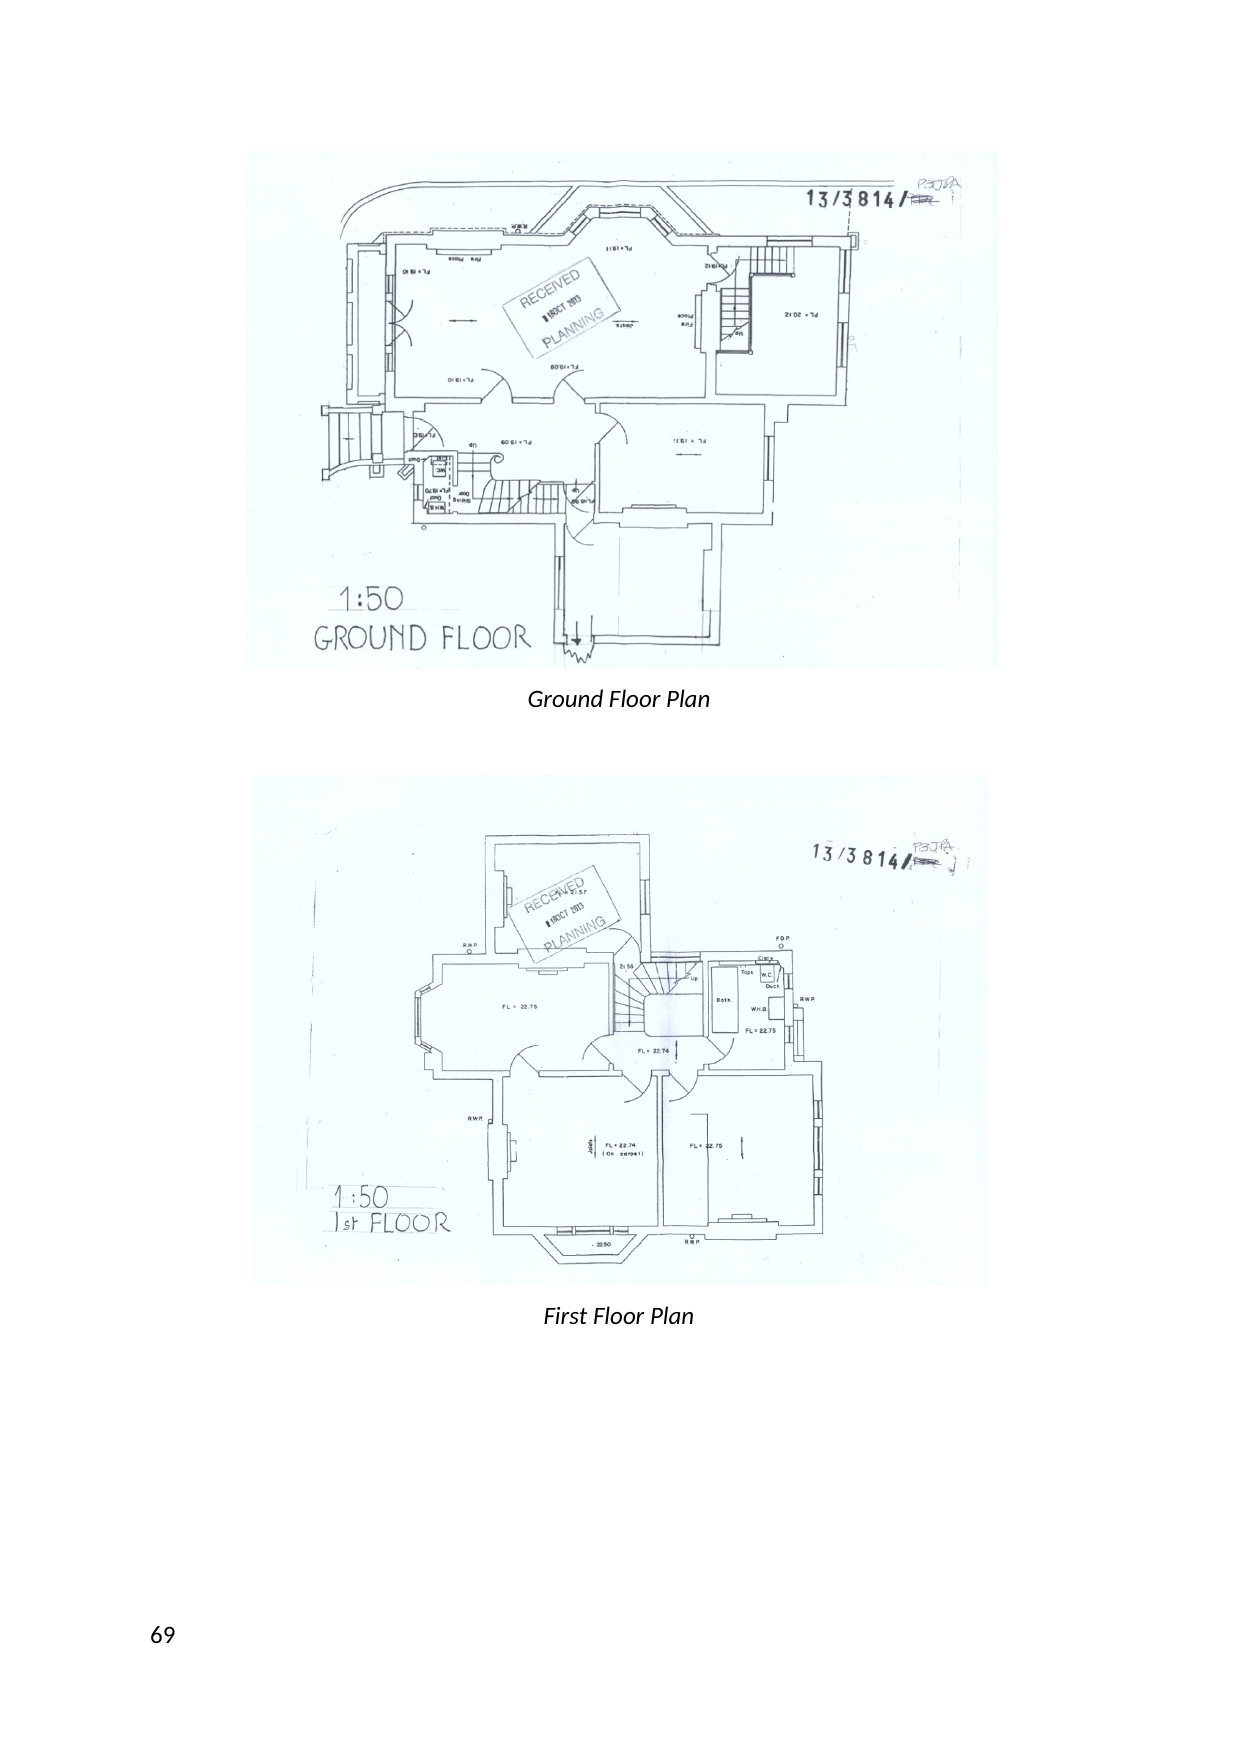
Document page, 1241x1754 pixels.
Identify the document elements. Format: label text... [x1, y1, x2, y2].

picture [245, 151, 998, 669]
picture [251, 775, 989, 1285]
text Ground Floor Plan [150, 684, 1090, 714]
text First Floor Plan [150, 1300, 1090, 1330]
